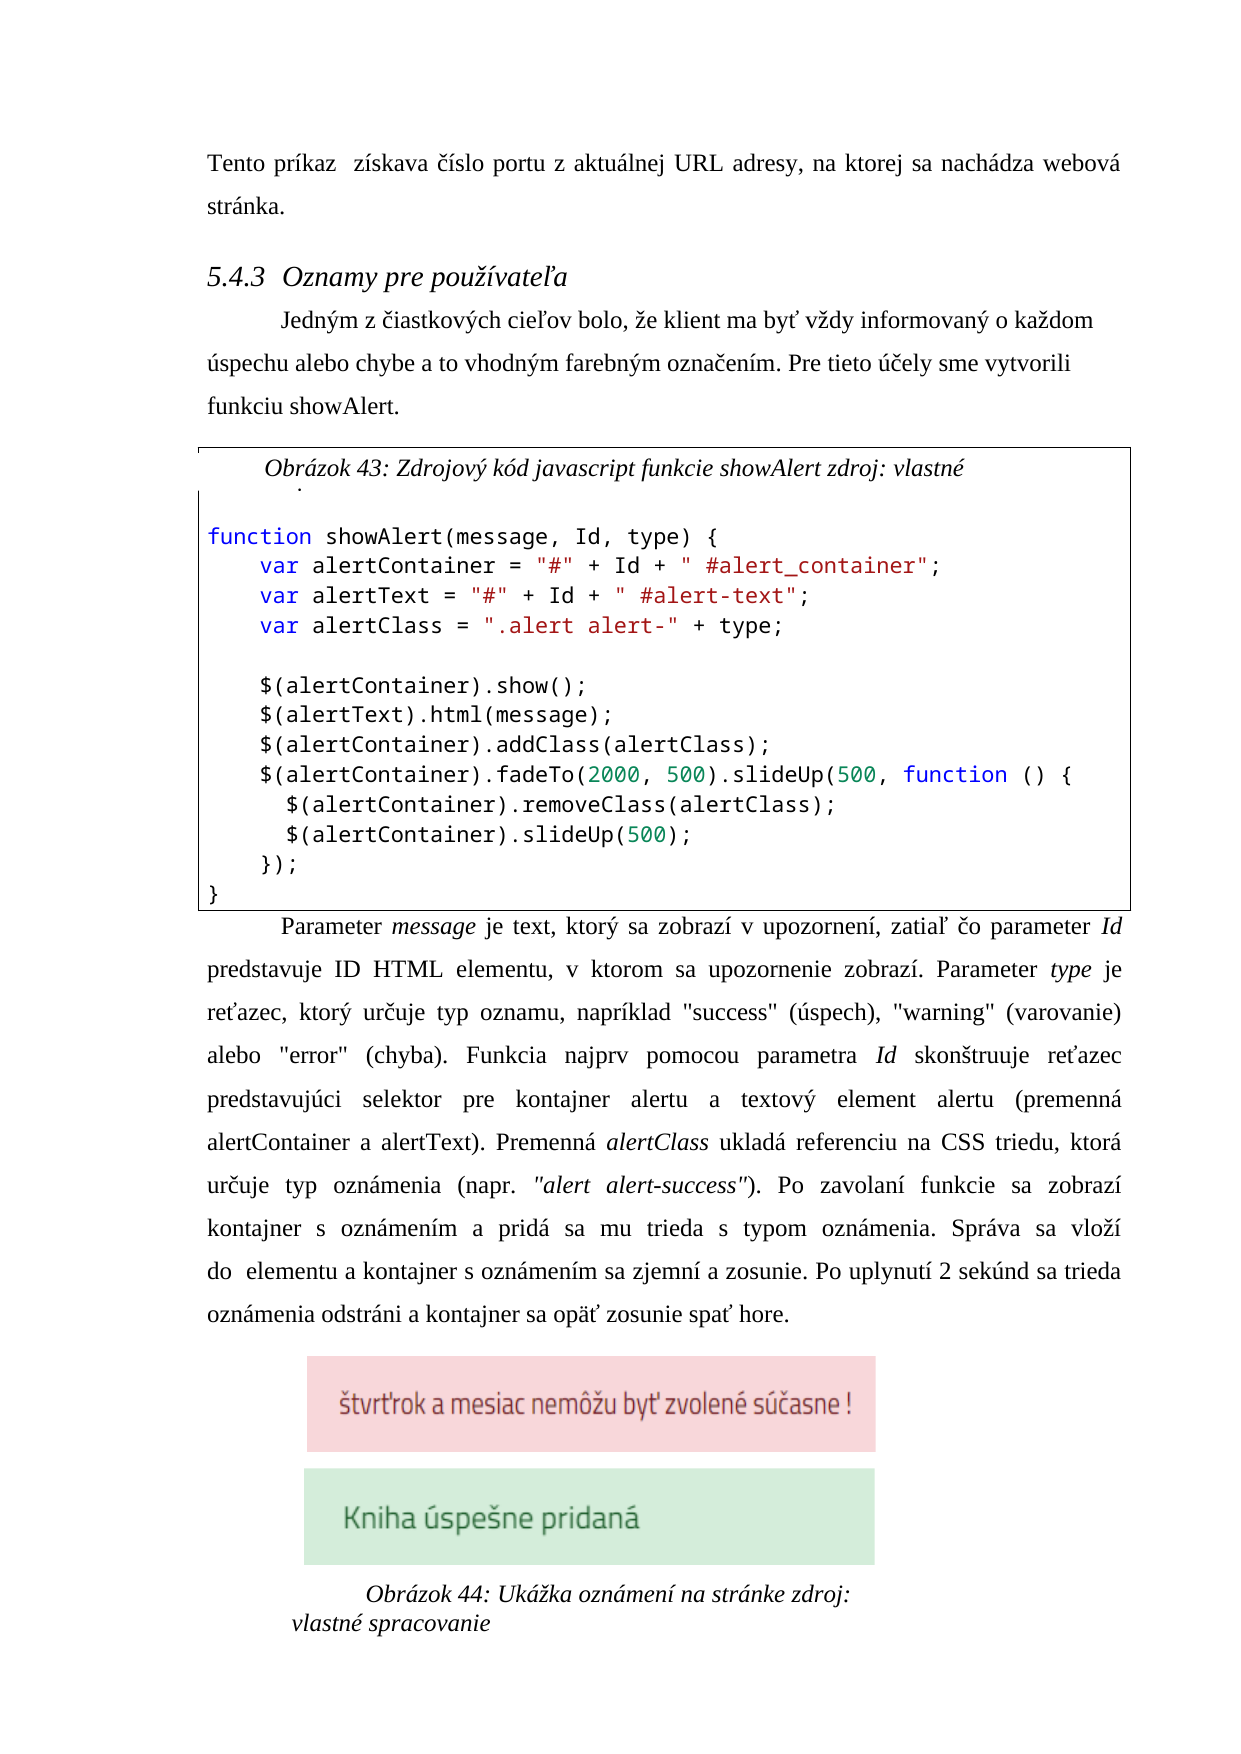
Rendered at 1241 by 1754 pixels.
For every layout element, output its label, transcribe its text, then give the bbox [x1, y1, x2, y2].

text Tento príkaz získava číslo portu z aktuálnej URL adresy, na ktorej sa nachádza webová stránka. [207, 148, 1122, 219]
text $(alertContainer).show(); [207, 670, 1122, 699]
picture [304, 1468, 875, 1565]
text function showAlert(message, Id, type) { [199, 448, 1130, 551]
text $(alertContainer).addClass(alertClass); [207, 729, 1122, 759]
text Jedným z čiastkových cieľov bolo, že klient ma byť vždy informovaný o každom úspechu alebo chybe a to vhodným farebným označením. Pre tieto účely sme vytvorili funkciu showAlert. [207, 305, 1122, 420]
subtitle Oznamy pre používateľa [207, 259, 1122, 292]
text var alertText = "#" + Id + " #alert-text"; [207, 580, 1122, 610]
text Parameter message je text, ktorý sa zobrazí v upozornení, zatiaľ čo parameter Id predstavuje ID HTML elementu, v ktorom sa upozornenie zobrazí. Parameter type je reťazec, ktorý určuje typ oznamu, napríklad "success" (úspech), "warning" (varovanie) alebo "error" (chyba). Funkcia najprv pomocou parametra Id skonštruuje reťazec predstavujúci selektor pre kontajner alertu a textový element alertu (premenná alertContainer a alertText). Premenná alertClass ukladá referenciu na CSS triedu, ktorá určuje typ oznámenia (napr. "alert alert-success"). Po zavolaní funkcie sa zobrazí kontajner s oznámením a pridá sa mu trieda s typom oznámenia. Správa sa vloží do elementu a kontajner s oznámením sa zjemní a zosunie. Po uplynutí 2 sekúnd sa trieda oznámenia odstráni a kontajner sa opäť zosunie spať hore. [207, 911, 1122, 1328]
text $(alertContainer).slideUp(500); [207, 819, 1122, 848]
text }); [207, 848, 1122, 875]
text $(alertText).html(message); [207, 699, 1122, 729]
text var alertContainer = "#" + Id + " #alert_container"; [207, 551, 1122, 580]
text $(alertContainer).removeClass(alertClass); [207, 789, 1122, 819]
text } [199, 875, 1130, 910]
picture [307, 1356, 876, 1452]
text var alertClass = ".alert alert-" + type; [207, 610, 1122, 640]
text $(alertContainer).fadeTo(2000, 500).slideUp(500, function () { [207, 759, 1122, 789]
